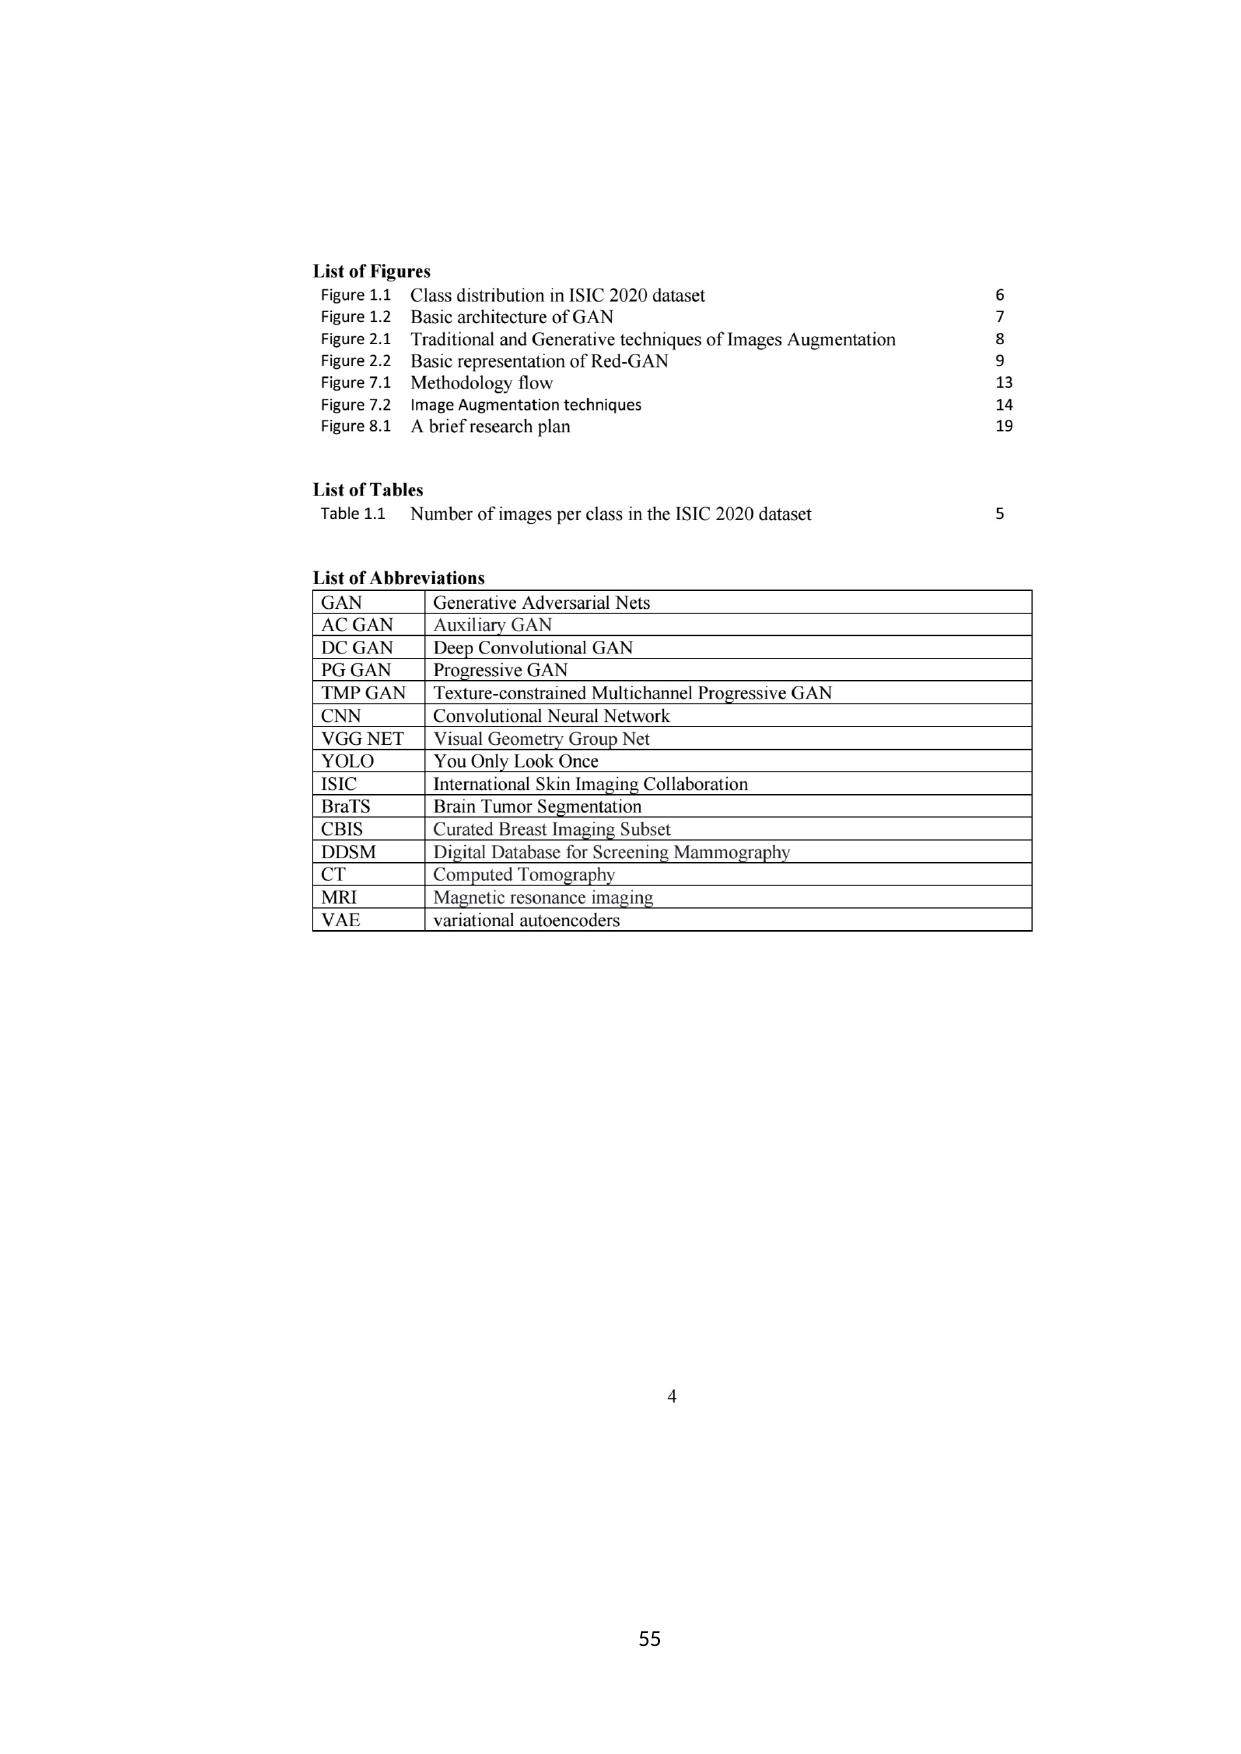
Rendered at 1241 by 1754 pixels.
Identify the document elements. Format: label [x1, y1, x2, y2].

picture [177, 147, 1122, 1484]
